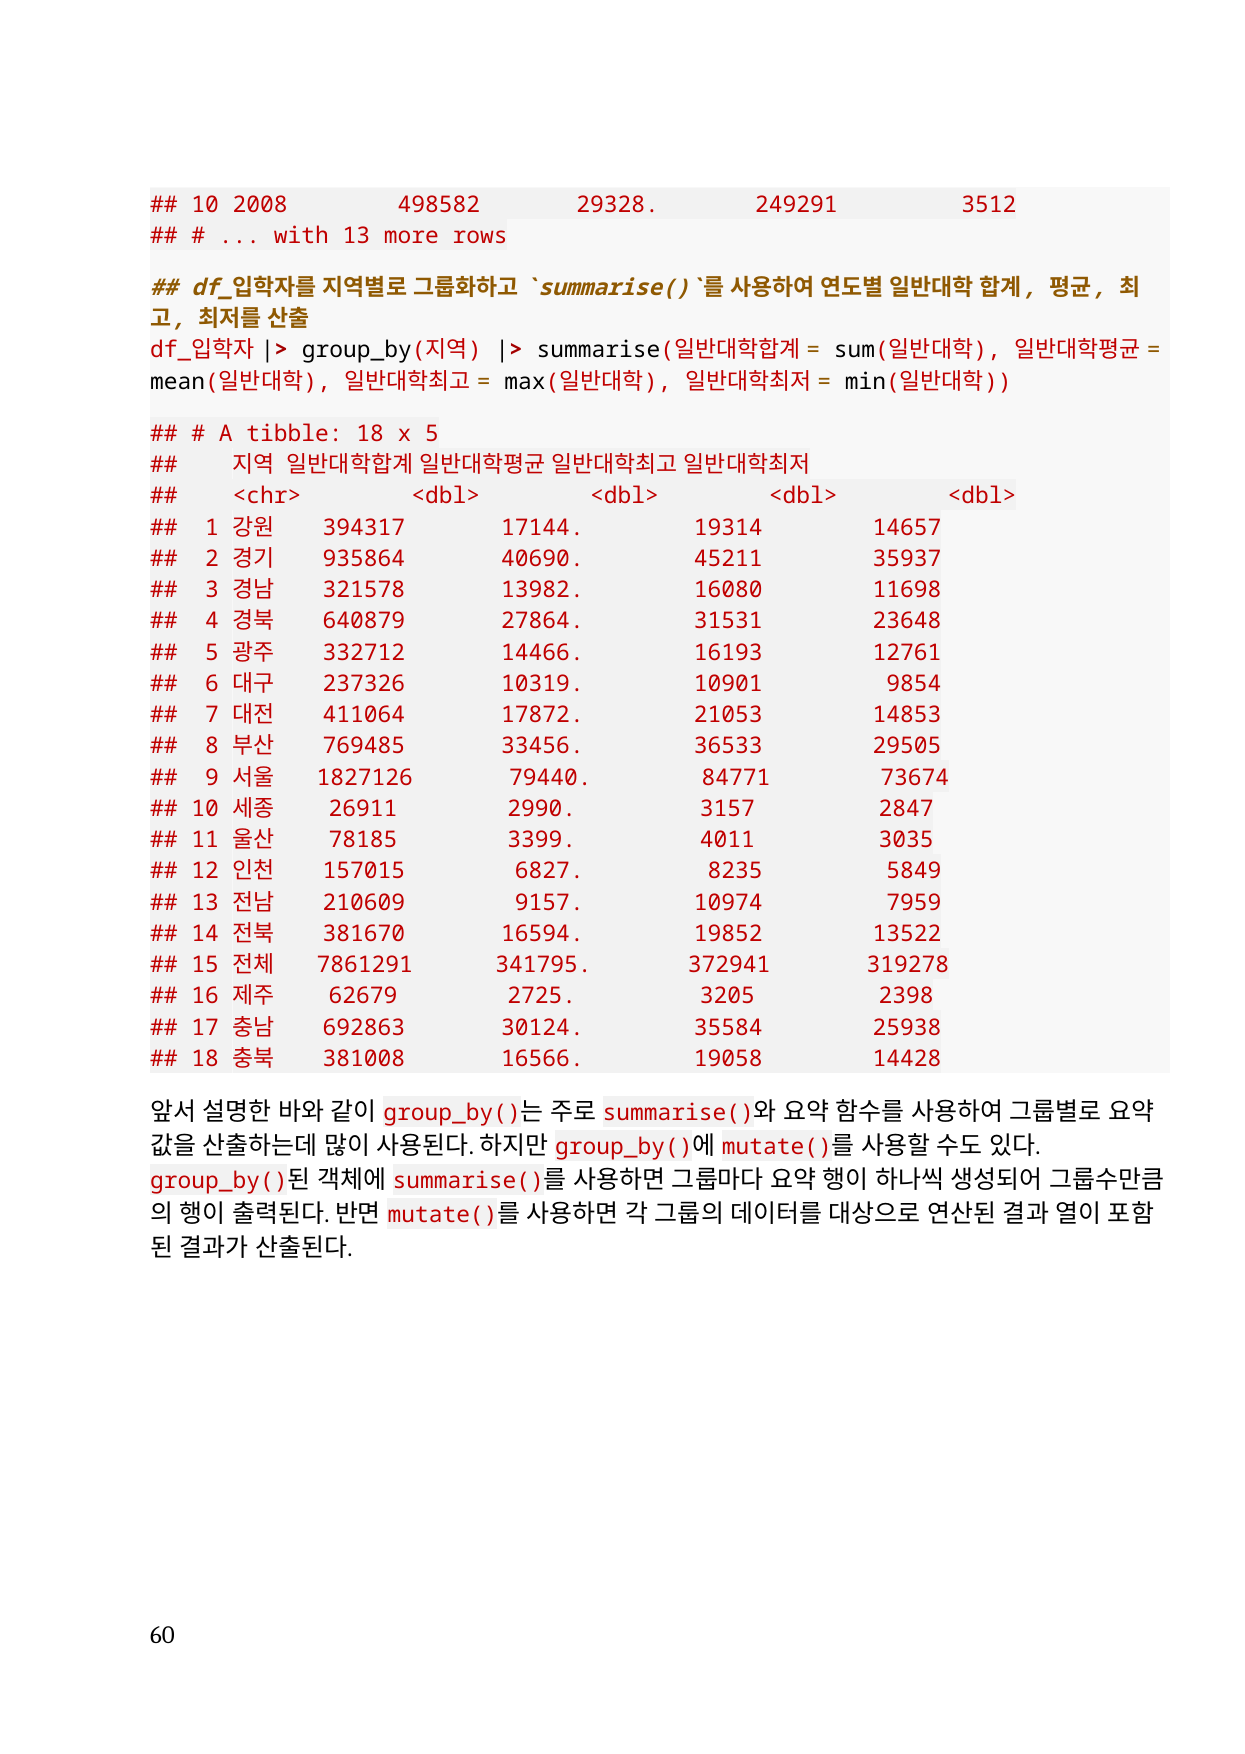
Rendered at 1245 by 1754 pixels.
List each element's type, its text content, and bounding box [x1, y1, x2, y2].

text ## # A tibble: 18 x 5 ## 지역 일반대학합계 일반대학평균 일반대학최고 일반대학최저 ## <chr> <dbl> <dbl> <dbl> <dbl> ## 1 강원 394317 17144. 19314 14657 ## 2 경기 935864 40690. 45211 35937 ## 3 경남 321578 13982. 16080 11698 ## 4 경북 640879 27864. 31531 23648 ## 5 광주 332712 14466. 16193 12761 ## 6 대구 237326 10319. 10901 9854 ## 7 대전 411064 17872. 21053 14853 ## 8 부산 769485 33456. 36533 29505 ## 9 서울 1827126 79440. 84771 73674 ## 10 세종 26911 2990. 3157 2847 ## 11 울산 78185 3399. 4011 3035 ## 12 인천 157015 6827. 8235 5849 ## 13 전남 210609 9157. 10974 7959 ## 14 전북 381670 16594. 19852 13522 ## 15 전체 7861291 341795. 372941 319278 ## 16 제주 62679 2725. 3205 2398 ## 17 충남 692863 30124. 35584 25938 ## 18 충북 381008 16566. 19058 14428 [439, 417, 1170, 1073]
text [150, 187, 1170, 250]
text ## df_입학자를 지역별로 그룹화하고 `summarise()`를 사용하여 연도별 일반대학 합계, 평균, 최고, 최저를 산출 df_입학자 |> group_by(지역) |> summarise(일반대학합계 = sum(일반대학), 일반대학평균 = mean(일반대학), 일반대학최고 = max(일반대학), 일반대학최저 = min(일반대학)) [150, 271, 1170, 396]
text 앞서 설명한 바와 같이 group_by()는 주로 summarise()와 요약 함수를 사용하여 그룹별로 요약 값을 산출하는데 많이 사용된다. 하지만 group_by()에 mutate()를 사용할 수도 있다. group_by()된 객체에 summarise()를 사용하면 그룹마다 요약 행이 하나씩 생성되어 그룹수만큼의 행이 출력된다. 반면 mutate()를 사용하면 각 그룹의 데이터를 대상으로 연산된 결과 열이 포함된 결과가 산출된다. [150, 1094, 1170, 1264]
